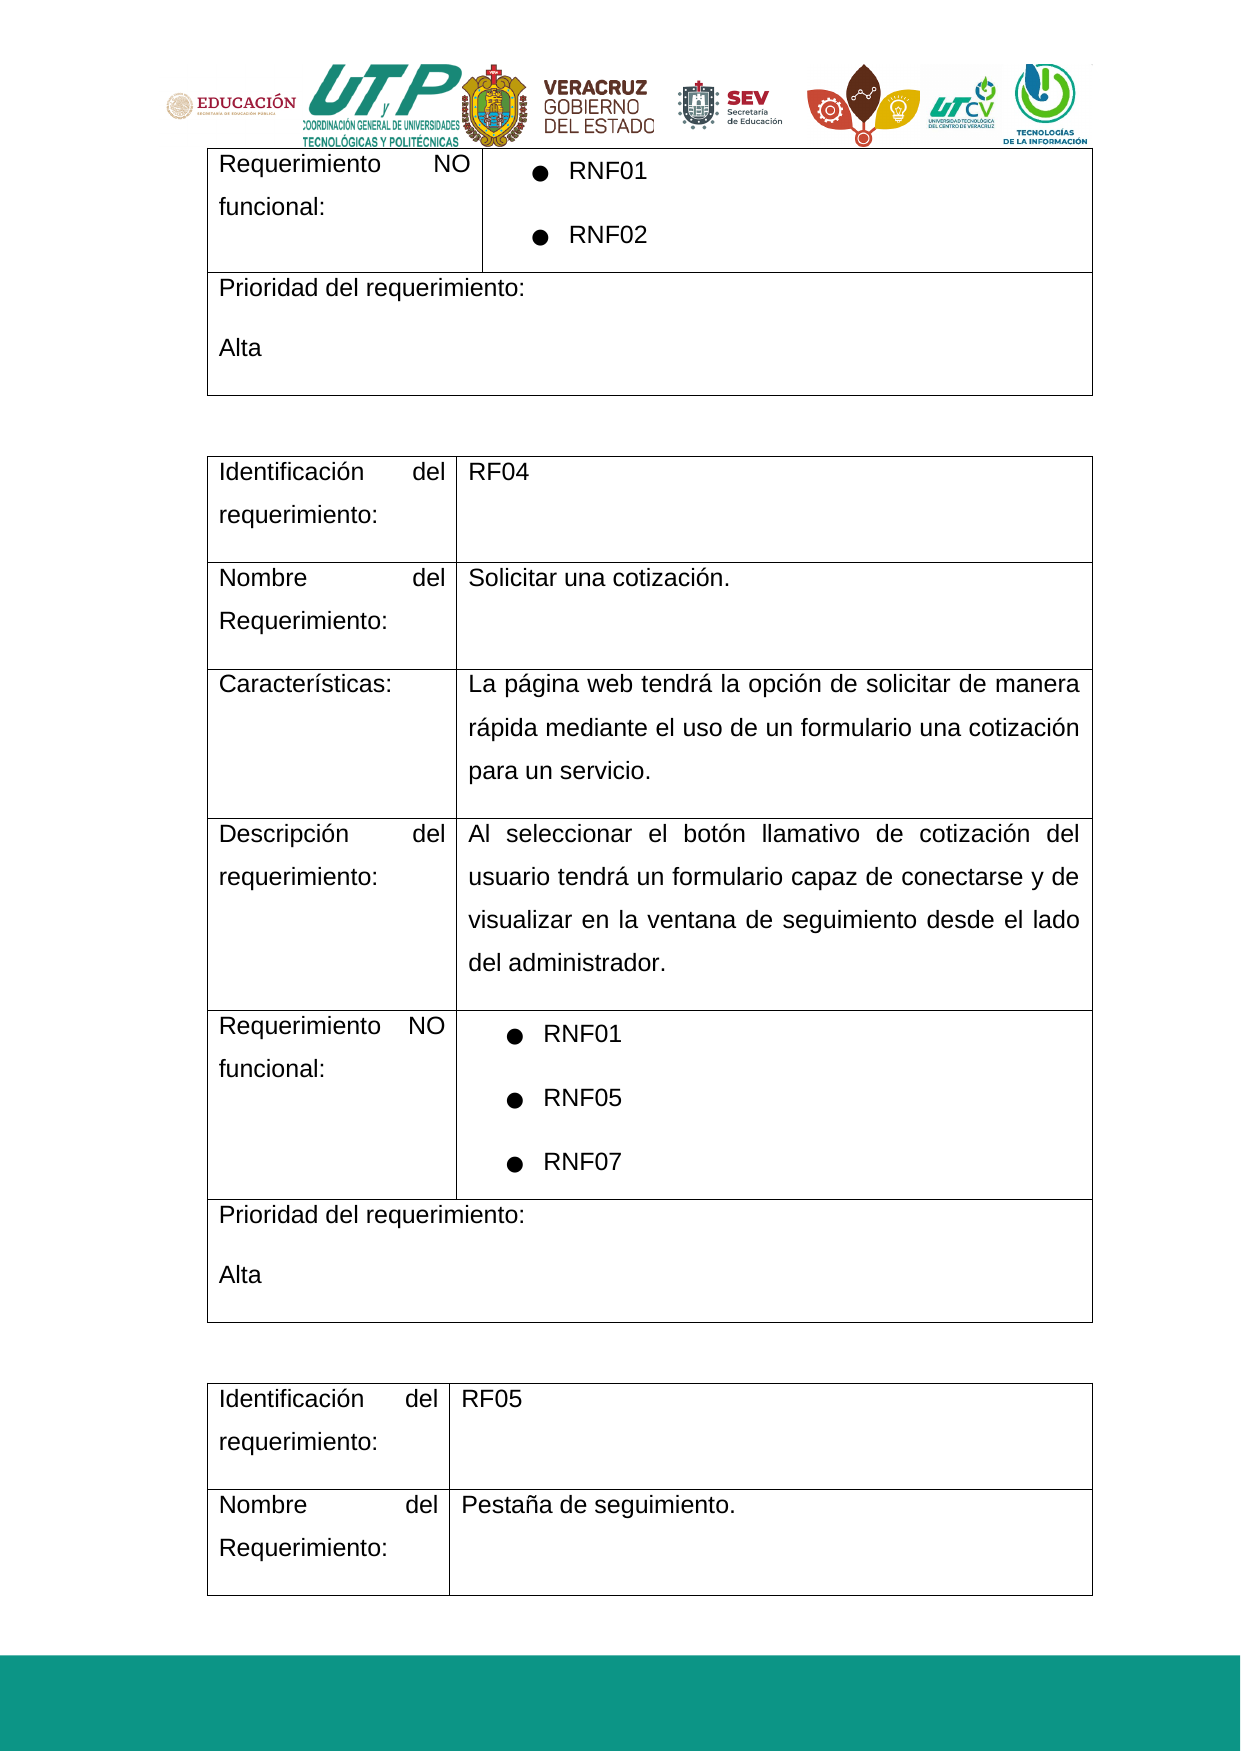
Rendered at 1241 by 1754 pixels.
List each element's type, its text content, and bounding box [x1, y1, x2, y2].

table_header RF05 [450, 1384, 1092, 1489]
table_header RF04 [457, 457, 1092, 562]
table_cell Características: [208, 670, 456, 818]
table_cell RNF01 RNF05 RNF07 [457, 1011, 1092, 1199]
picture [159, 64, 1093, 148]
table_cell Requerimiento NO funcional: [208, 1011, 456, 1199]
table_cell Descripción del requerimiento: [208, 819, 456, 1010]
table_cell La página web tendrá la opción de solicitar de manera rápida mediante el uso de un formulario una cotización para un servicio. [457, 670, 1092, 818]
table_cell Solicitar una cotización. [457, 563, 1092, 668]
table_cell Nombre del Requerimiento: [208, 1490, 449, 1595]
table_cell Requerimiento NO funcional: [208, 149, 482, 272]
table_cell Nombre del Requerimiento: [208, 563, 456, 668]
table_cell Prioridad del requerimiento: Alta [208, 1200, 1092, 1322]
table_cell Pestaña de seguimiento. [450, 1490, 1092, 1595]
table_header Identificación del requerimiento: [208, 1384, 449, 1489]
table_cell RNF01 RNF02 [483, 149, 1092, 272]
table_cell Al seleccionar el botón llamativo de cotización del usuario tendrá un formulario capaz de conectarse y de visualizar en la ventana de seguimiento desde el lado del administrador. [457, 819, 1092, 1010]
table_cell Prioridad del requerimiento: Alta [208, 273, 1092, 395]
table_header Identificación del requerimiento: [208, 457, 456, 562]
